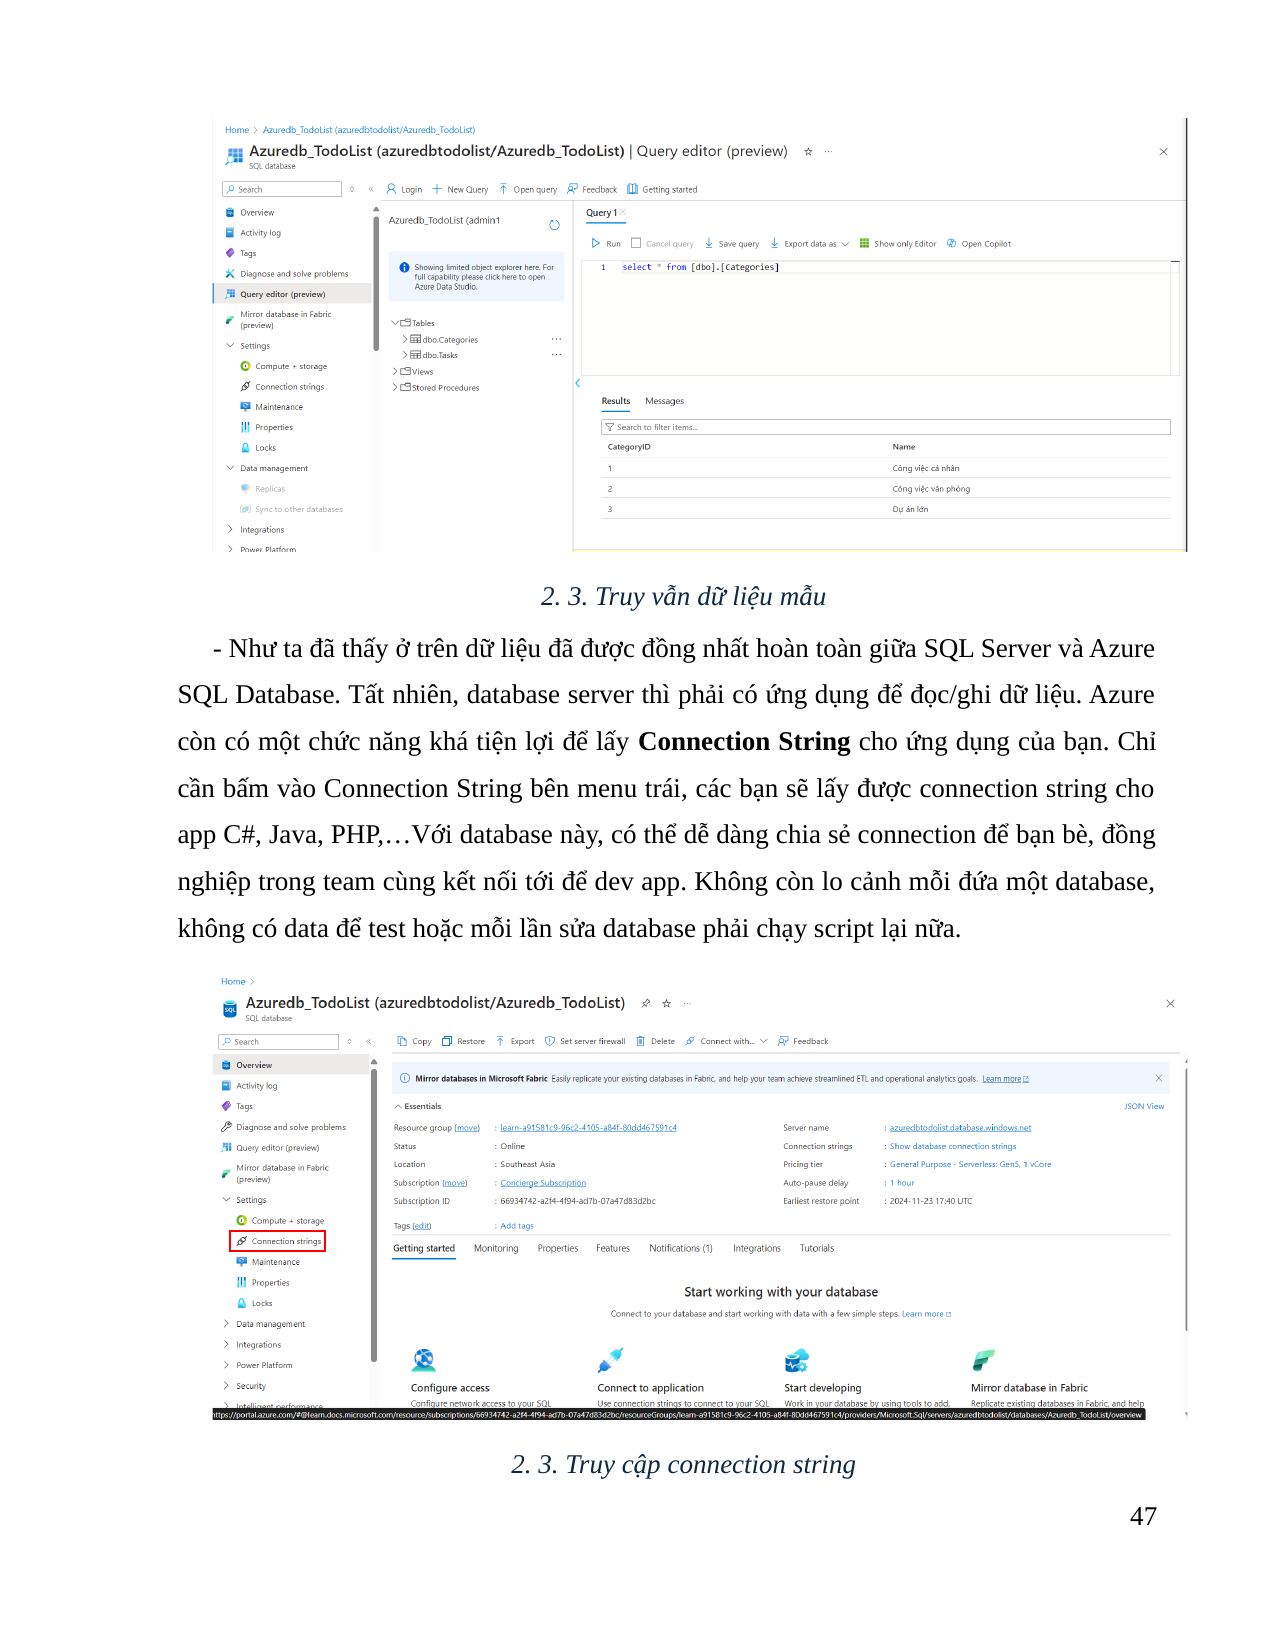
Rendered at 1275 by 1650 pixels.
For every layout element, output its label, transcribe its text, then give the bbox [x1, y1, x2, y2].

text - Như ta đã thấy ở trên dữ liệu đã được đồng nhất hoàn toàn giữa SQL Server và Azure SQL Database. Tất nhiên, database server thì phải có ứng dụng để đọc/ghi dữ liệu. Azure còn có một chức năng khá tiện lợi để lấy Connection String cho ứng dụng của bạn. Chỉ cần bấm vào Connection String bên menu trái, các bạn sẽ lấy được connection string cho app C#, Java, PHP,…Với database này, có thể dễ dàng chia sẻ connection để bạn bè, đồng nghiệp trong team cùng kết nối tới để dev app. Không còn lo cảnh mỗi đứa một database, không có data để test hoặc mỗi lần sửa database phải chạy script lại nữa. [177, 632, 1157, 943]
picture [212, 970, 1188, 1420]
text 2. 26. Truy cập connection string [177, 1448, 1157, 1479]
text 2. 25. Truy vẫn dữ liệu mẫu [177, 580, 1157, 611]
picture [212, 118, 1188, 552]
